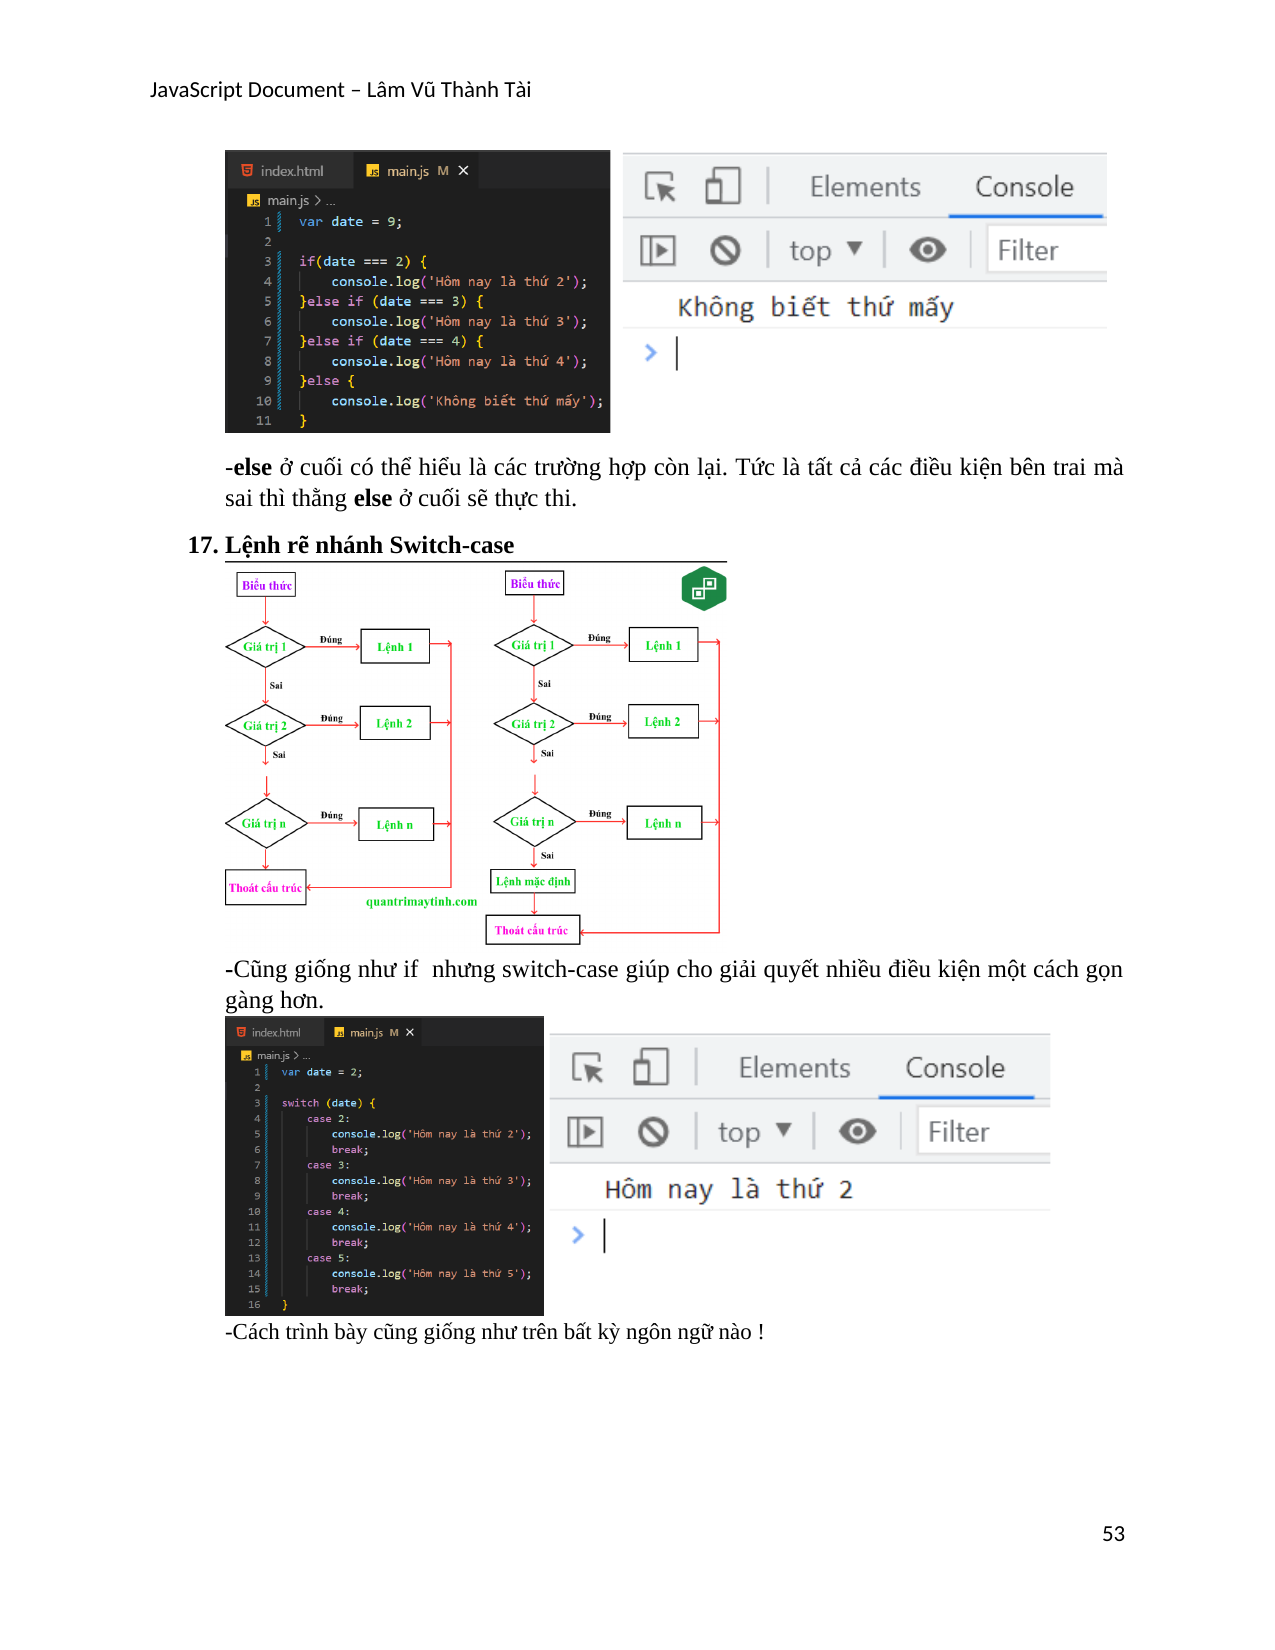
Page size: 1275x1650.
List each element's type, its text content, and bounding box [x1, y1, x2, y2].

list Lệnh rẽ nhánh Switch-case [187, 530, 1125, 559]
picture [225, 561, 728, 953]
list -Cũng giống như if nhưng switch-case giúp cho giải quyết nhiều điều kiện một cách gọn gàng hơn. [225, 954, 1125, 1014]
text -else ở cuối có thể hiểu là các trường hợp còn lại. Tức là tất cả các điều kiện bên trai mà sai thì thằng else ở cuối sẽ thực thi. [225, 452, 1125, 511]
picture [225, 1016, 544, 1316]
picture [622, 150, 1107, 433]
picture [549, 1026, 1051, 1316]
picture [225, 150, 611, 433]
list -Cách trình bày cũng giống như trên bất kỳ ngôn ngữ nào ! [225, 1318, 1125, 1344]
